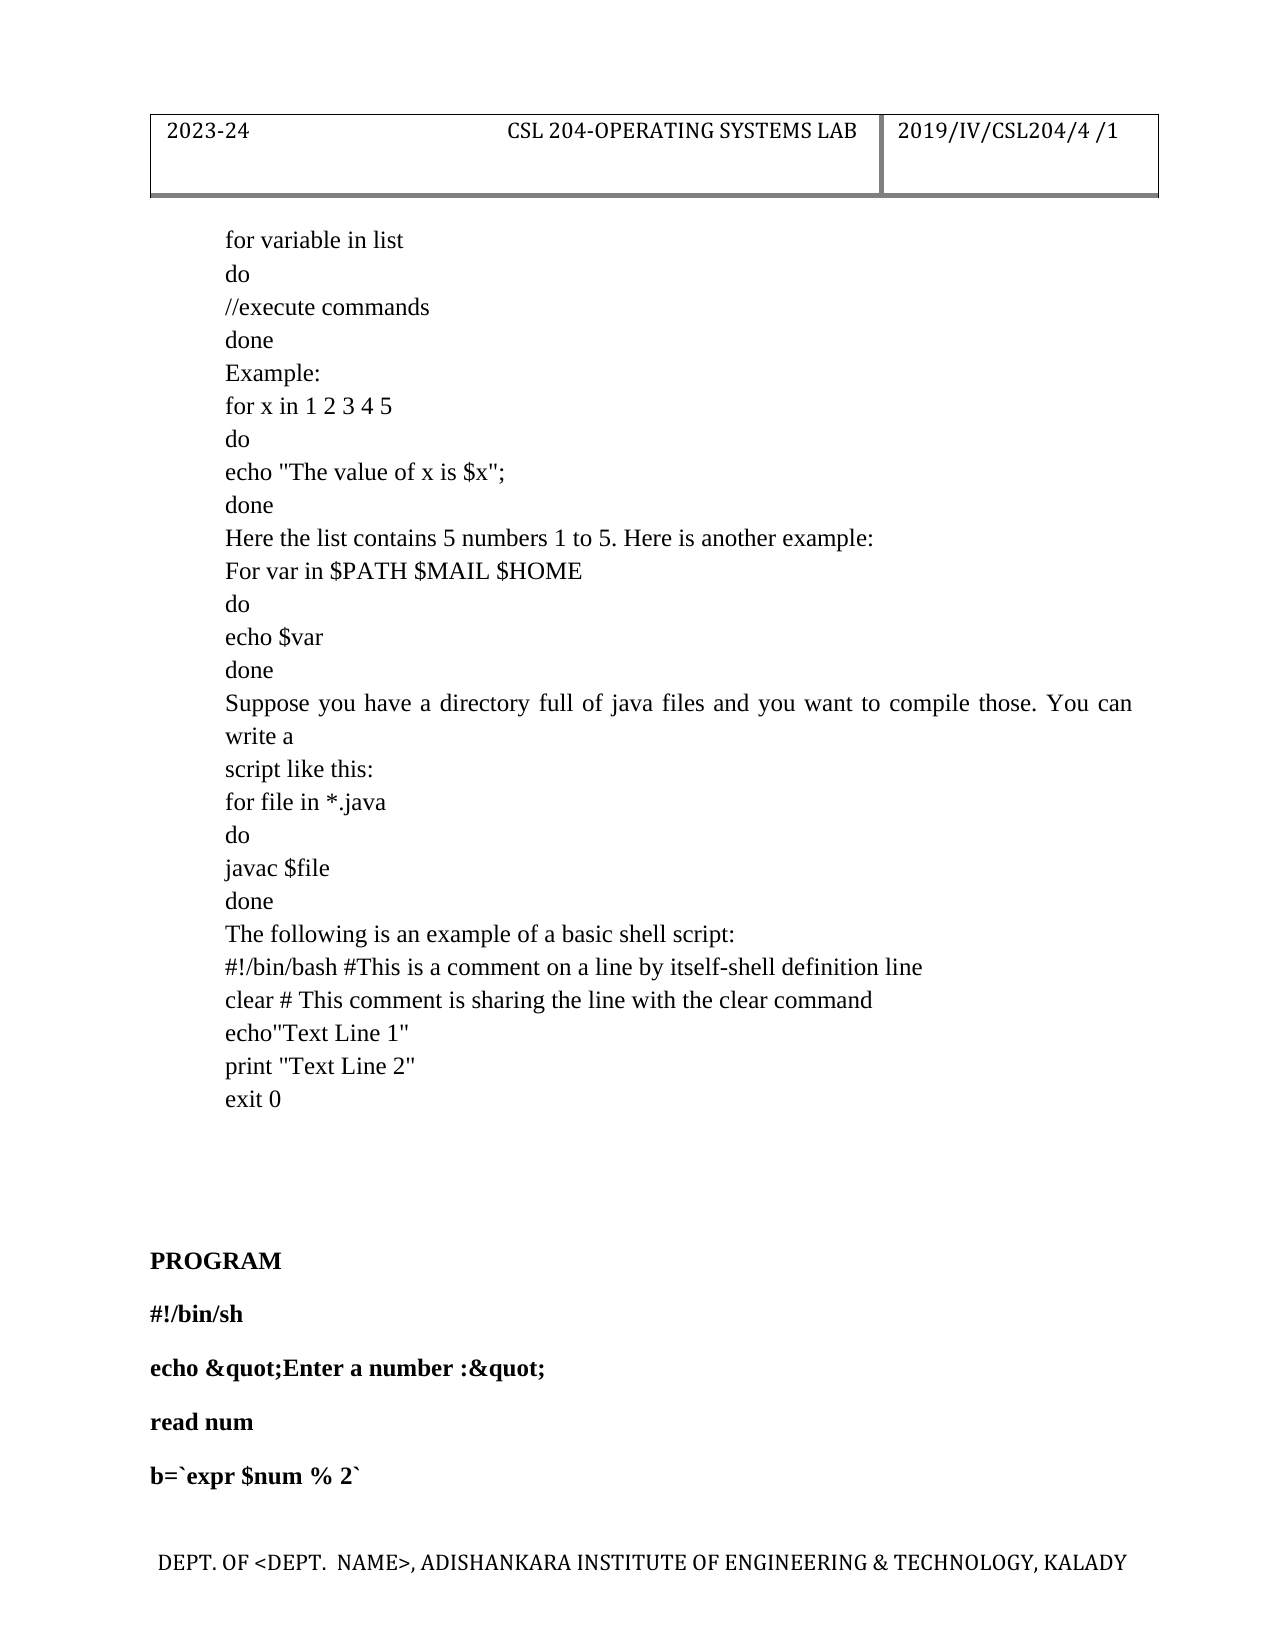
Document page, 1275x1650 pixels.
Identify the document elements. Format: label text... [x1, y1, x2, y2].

text echo "The value of x is $x"; [225, 457, 1134, 486]
text for variable in list [225, 226, 1134, 254]
text for file in *.java [225, 787, 1134, 816]
text script like this: [225, 754, 1134, 783]
text Example: [225, 358, 1134, 386]
text done [225, 886, 1134, 915]
text Suppose you have a directory full of java files and you want to compile those. You can write a [225, 688, 1134, 750]
text javac $file [225, 853, 1134, 882]
text echo $var [225, 622, 1134, 651]
text echo"Text Line 1" [225, 1018, 1134, 1047]
text done [225, 655, 1134, 684]
text do [225, 259, 1134, 287]
text clear # This comment is sharing the line with the clear command [225, 985, 1134, 1014]
text echo &quot;Enter a number :&quot; [150, 1353, 1134, 1382]
text do [225, 820, 1134, 849]
text b=`expr $num % 2` [150, 1461, 1134, 1490]
text #!/bin/sh [150, 1299, 1134, 1328]
text read num [150, 1407, 1134, 1436]
text do [225, 589, 1134, 618]
text PROGRAM [150, 1246, 1134, 1274]
text #!/bin/bash #This is a comment on a line by itself-shell definition line [225, 952, 1134, 981]
text done [225, 325, 1134, 353]
text The following is an example of a basic shell script: [225, 919, 1134, 948]
text exit 0 [225, 1084, 1134, 1113]
text print "Text Line 2" [225, 1051, 1134, 1080]
text for x in 1 2 3 4 5 [225, 391, 1134, 419]
text do [225, 424, 1134, 452]
text //execute commands [225, 292, 1134, 320]
text done [225, 490, 1134, 518]
text For var in $PATH $MAIL $HOME [225, 556, 1134, 584]
text Here the list contains 5 numbers 1 to 5. Here is another example: [225, 523, 1134, 552]
